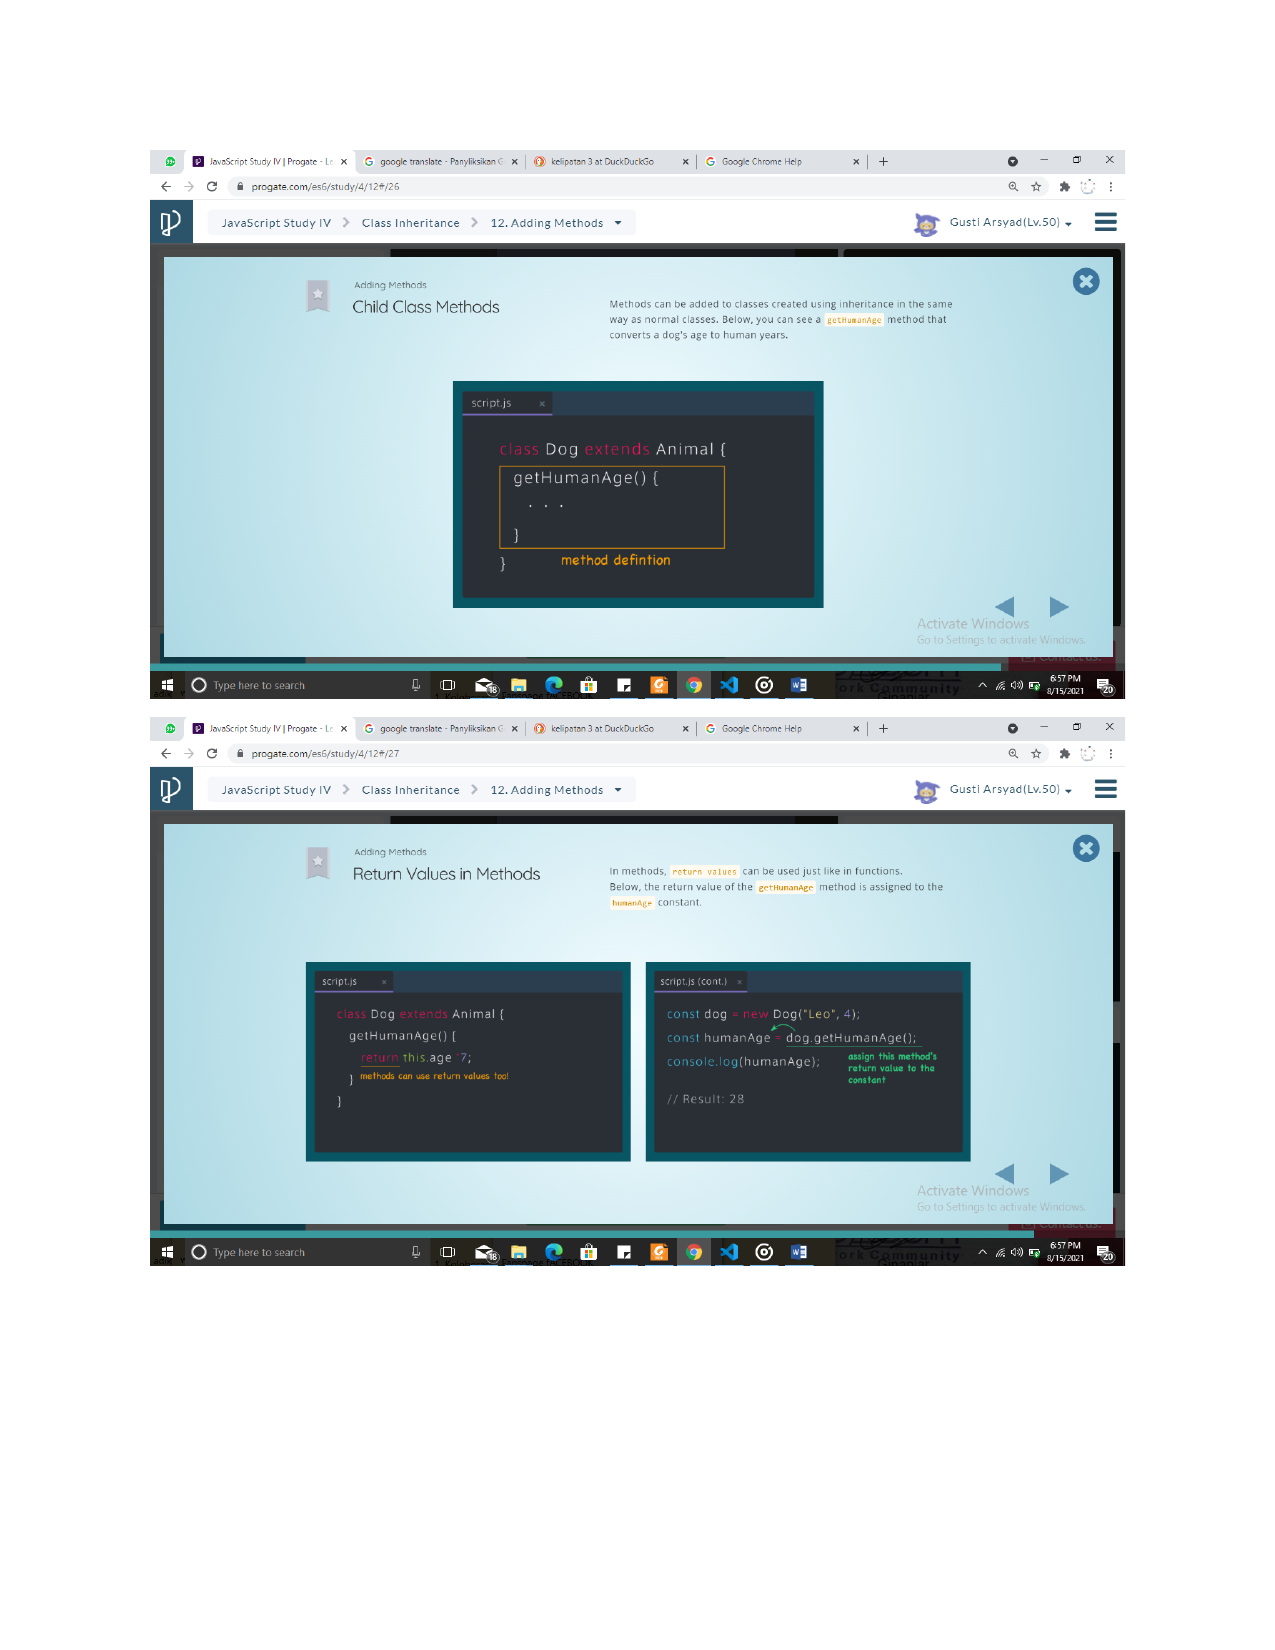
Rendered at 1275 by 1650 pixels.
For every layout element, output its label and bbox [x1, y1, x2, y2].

picture [150, 717, 1125, 1266]
picture [150, 150, 1125, 699]
